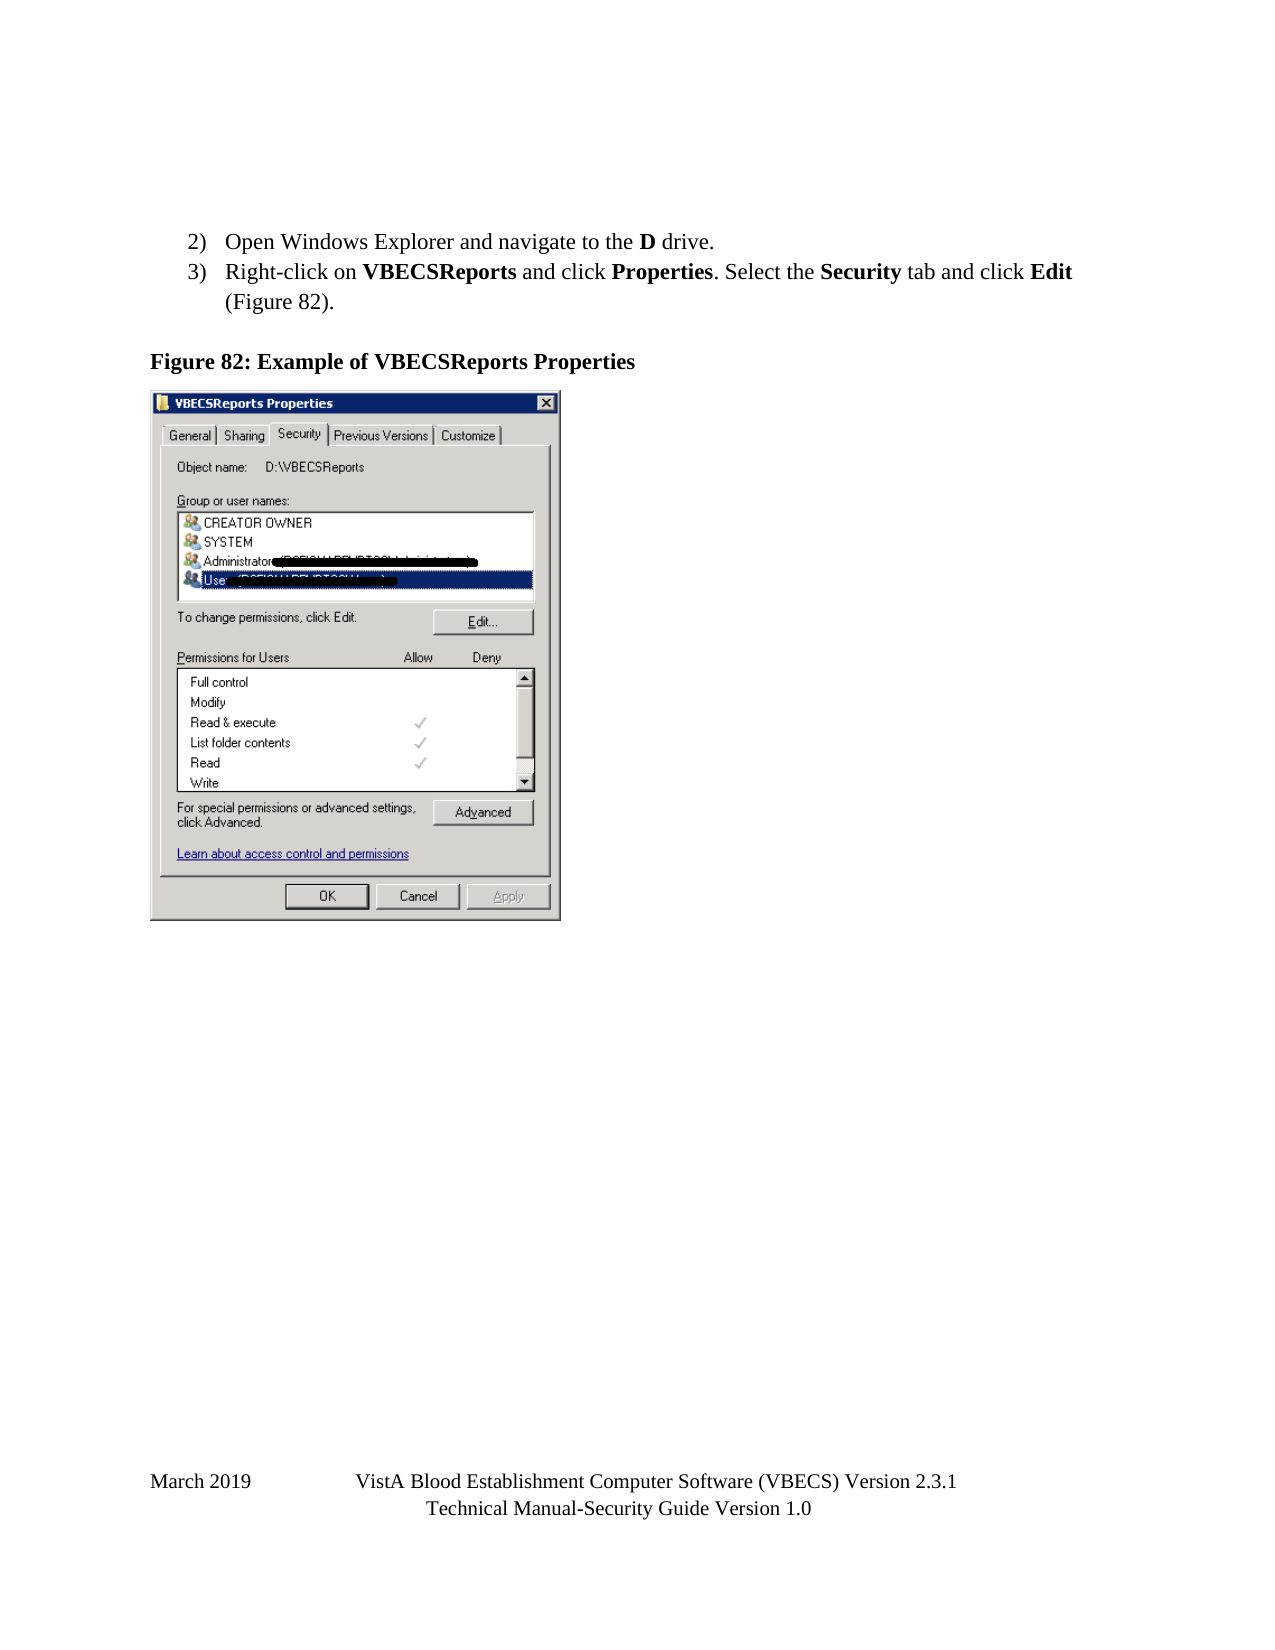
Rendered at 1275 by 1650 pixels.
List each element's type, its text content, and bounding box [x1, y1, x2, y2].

list Open Windows Explorer and navigate to the D drive. [187, 228, 1125, 254]
picture [150, 390, 561, 921]
